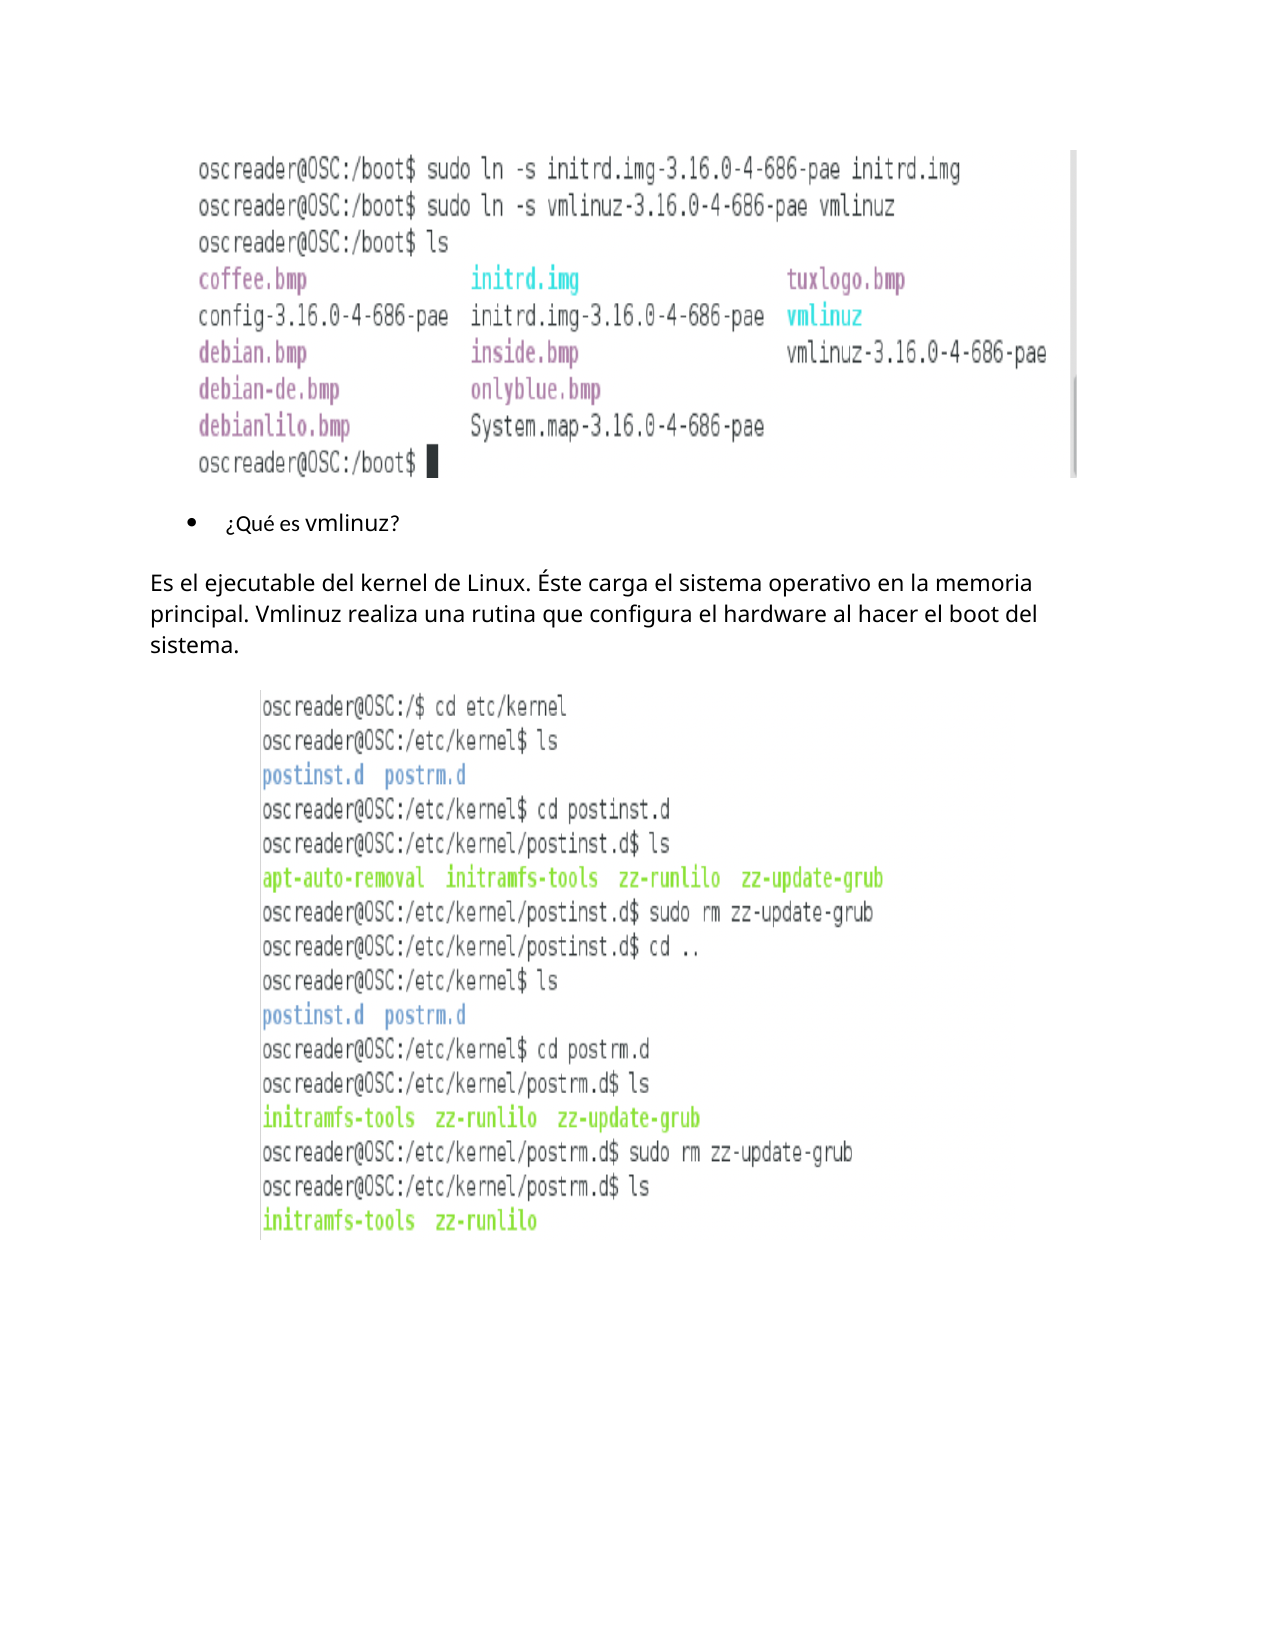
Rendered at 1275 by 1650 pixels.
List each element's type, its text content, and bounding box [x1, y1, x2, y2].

text Es el ejecutable del kernel de Linux. Éste carga el sistema operativo en la memoria principal. Vmlinuz realiza una rutina que configura el hardware al hacer el boot del sistema. [150, 567, 1125, 661]
picture [198, 150, 1077, 478]
list ¿Qué es vmlinuz? [187, 507, 1125, 538]
picture [260, 690, 1015, 1240]
